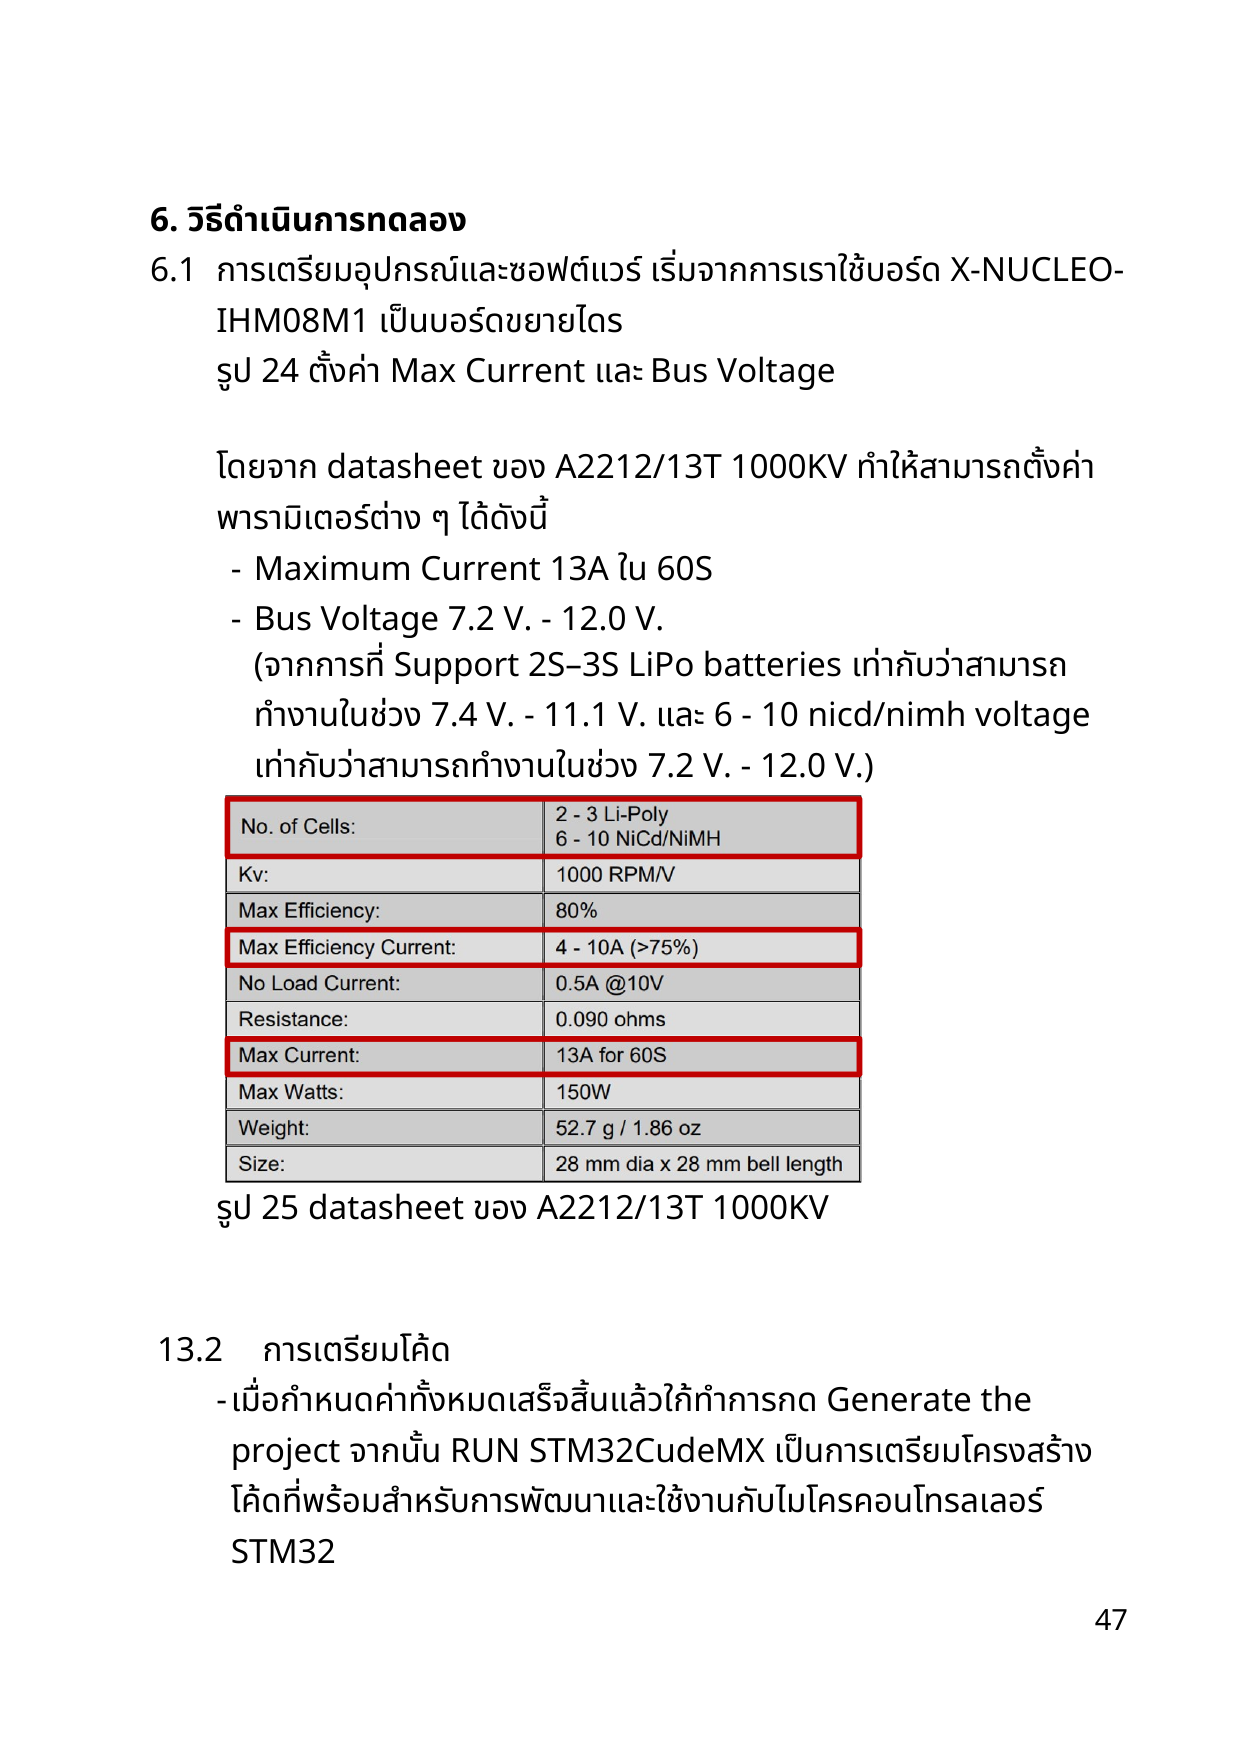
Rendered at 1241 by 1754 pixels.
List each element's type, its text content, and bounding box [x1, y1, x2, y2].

list โดยจาก datasheet ของ A2212/13T 1000KV ทำให้สามารถตั้งค่า พารามิเตอร์ต่าง ๆ ได้ดังนี้ [216, 443, 1128, 544]
picture [216, 792, 866, 1185]
text 6.1 การเตรียมอุปกรณ์และซอฟต์แวร์ เริ่มจากการเราใช้บอร์ด X-NUCLEO-IHM08M1 เป็นบอร์ดขยายไดร [150, 246, 1128, 347]
list Maximum Current 13A ใน 60S [231, 544, 1128, 595]
list Bus Voltage 7.2 V. - 12.0 V. [231, 595, 1128, 640]
subtitle วิธีดำเนินการทดลอง [150, 195, 1128, 246]
list การเตรียมโค้ด [157, 1326, 1128, 1376]
list (จากการที่ Support 2S–3S LiPo batteries เท่ากับว่าสามารถทำงานในช่วง 7.4 V. - 11.1 V. และ 6 - 10 nicd/nimh voltage เท่ากับว่าสามารถทำงานในช่วง 7.2 V. - 12.0 V.) [253, 640, 1128, 792]
list เมื่อกำหนดค่าทั้งหมดเสร็จสิ้นแล้วใก้ทำการกด Generate the project จากนั้น RUN STM32CudeMX เป็นการเตรียมโครงสร้างโค้ดที่พร้อมสำหรับการพัฒนาและใช้งานกับไมโครคอนโทรลเลอร์ STM32 [216, 1376, 1128, 1573]
